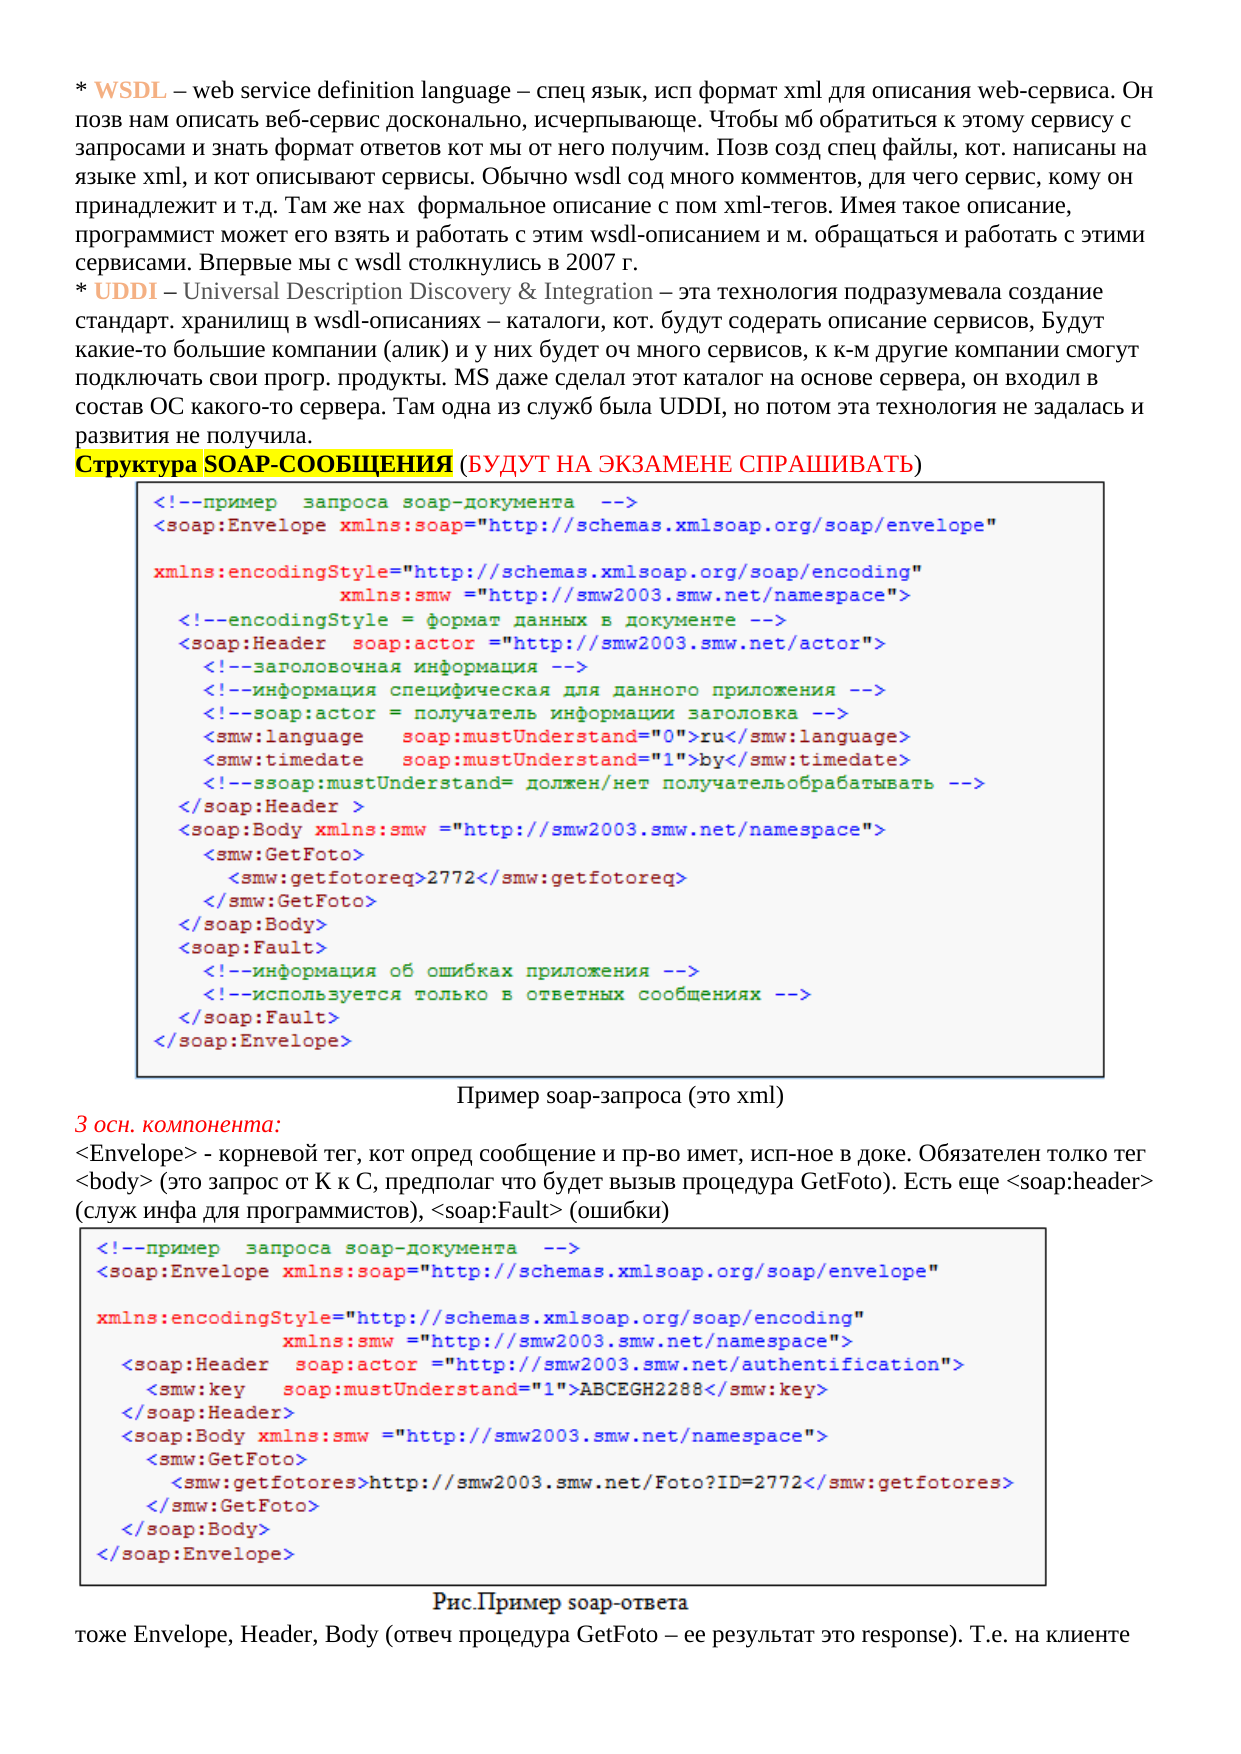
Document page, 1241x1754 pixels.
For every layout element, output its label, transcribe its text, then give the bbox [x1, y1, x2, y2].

picture [132, 477, 1108, 1081]
text * UDDI – Universal Description Discovery & Integration – эта технология подразумевала создание стандарт. хранилищ в wsdl-описаниях – каталоги, кот. будут содерать описание сервисов, Будут какие-то большие компании (алик) и у них будет оч много сервисов, к к-м другие компании смогут подключать свои прогр. продукты. MS даже сделал этот каталог на основе сервера, он входил в состав ОС какого-то сервера. Там одна из служб была UDDI, но потом эта технология не задалась и развития не получила. [75, 276, 1165, 449]
picture [75, 1223, 1050, 1619]
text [75, 1224, 1165, 1648]
text Структура SOAP-СООБЩЕНИЯ (БУДУТ НА ЭКЗАМЕНЕ СПРАШИВАТЬ) [453, 449, 1165, 477]
text Пример soap-запроса (это xml) [75, 1080, 1165, 1109]
text 3 осн. компонента: <Envelope> - корневой тег, кот опред сообщение и пр-во имет, исп-ное в доке. Обязателен толко тег <body> (это запрос от К к С, предполаг что будет вызыв процедура GetFoto). Есть еще <soap:header> (служ инфа для программистов), <soap:Fault> (ошибки) [75, 1109, 1165, 1224]
text * WSDL – web service definition language – спец язык, исп формат xml для описания web-сервиса. Он позв нам описать веб-сервис досконально, исчерпывающе. Чтобы мб обратиться к этому сервису с запросами и знать формат ответов кот мы от него получим. Позв созд спец файлы, кот. написаны на языке xml, и кот описывают сервисы. Обычно wsdl сод много комментов, для чего сервис, кому он принадлежит и т.д. Там же нах формальное описание с пом xml-тегов. Имея такое описание, программист может его взять и работать с этим wsdl-описанием и м. обращаться и работать с этими сервисами. Впервые мы с wsdl столкнулись в 2007 г. [75, 75, 1165, 276]
